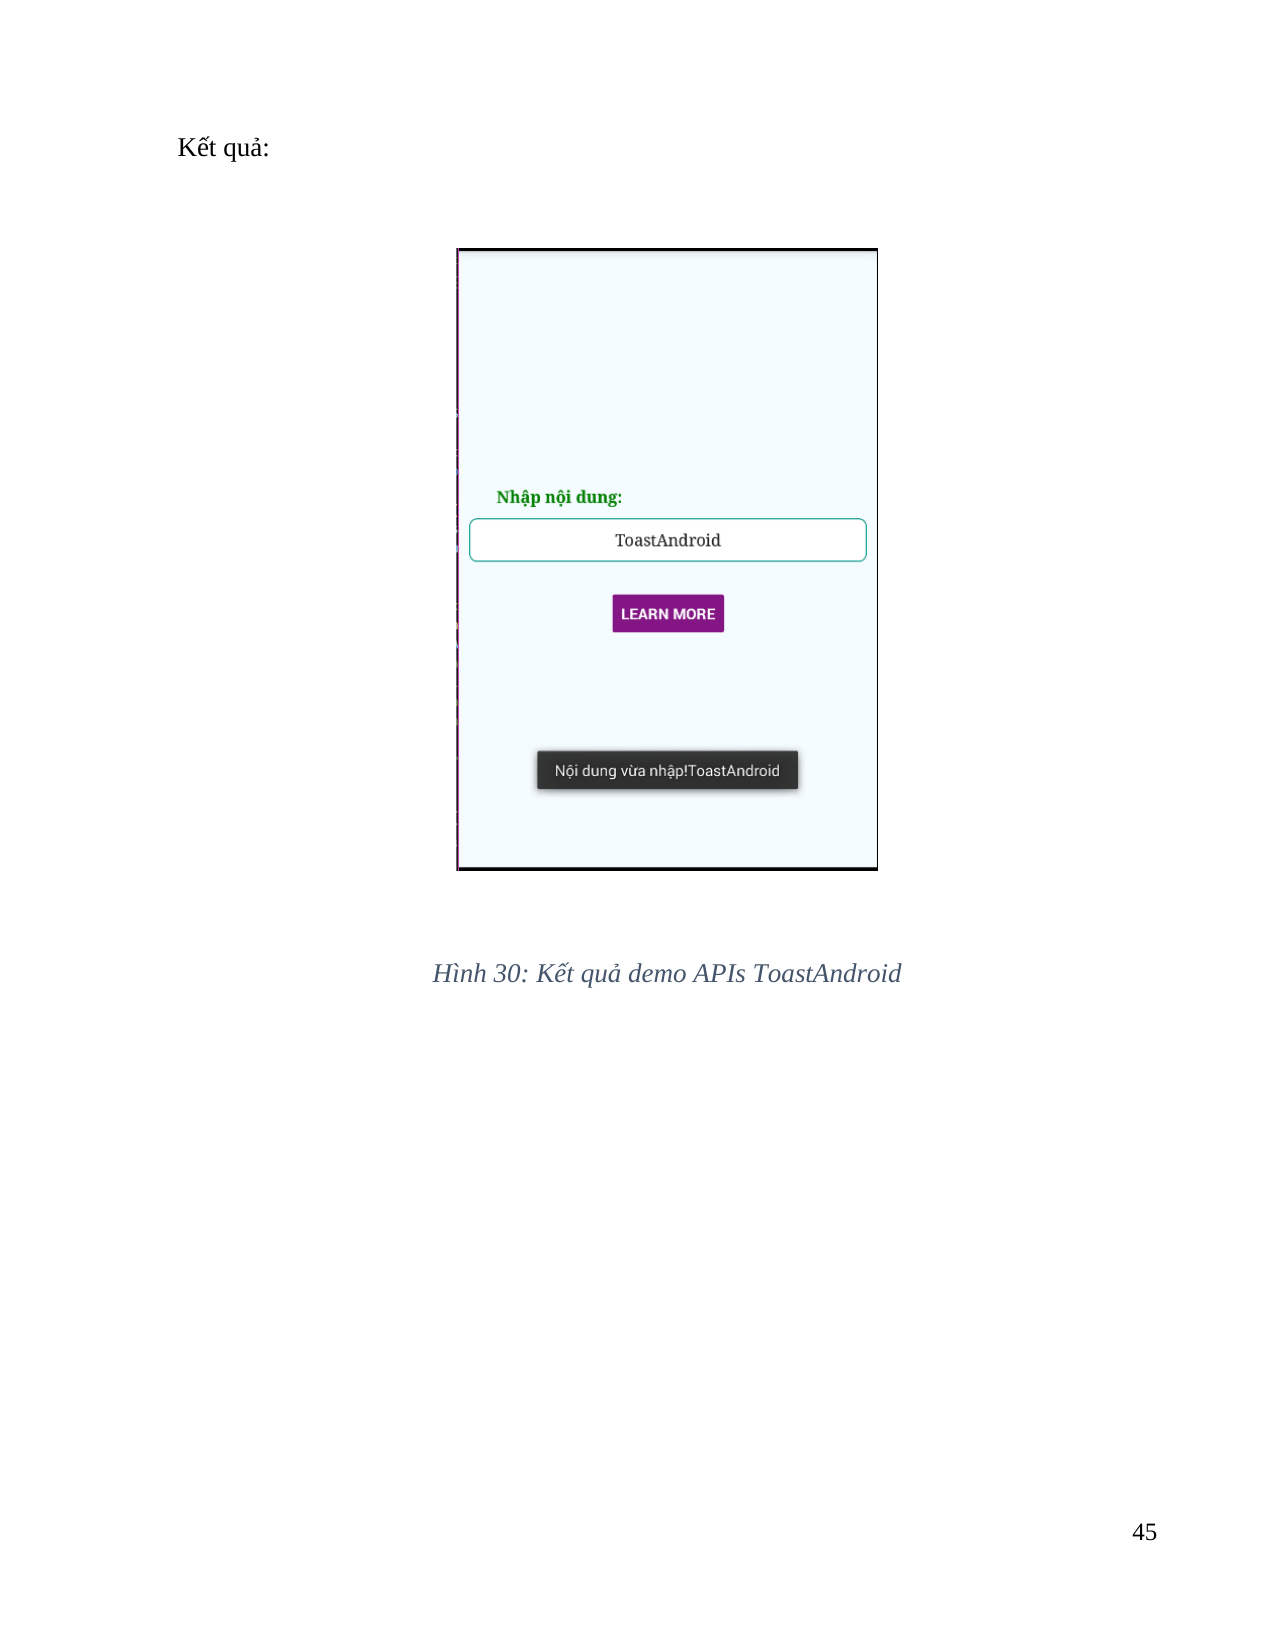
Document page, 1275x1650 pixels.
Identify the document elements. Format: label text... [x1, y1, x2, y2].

text Hình 30: Kết quả demo APIs ToastAndroid [177, 957, 1157, 988]
picture [456, 248, 878, 871]
text Kết quả: [177, 131, 1157, 162]
